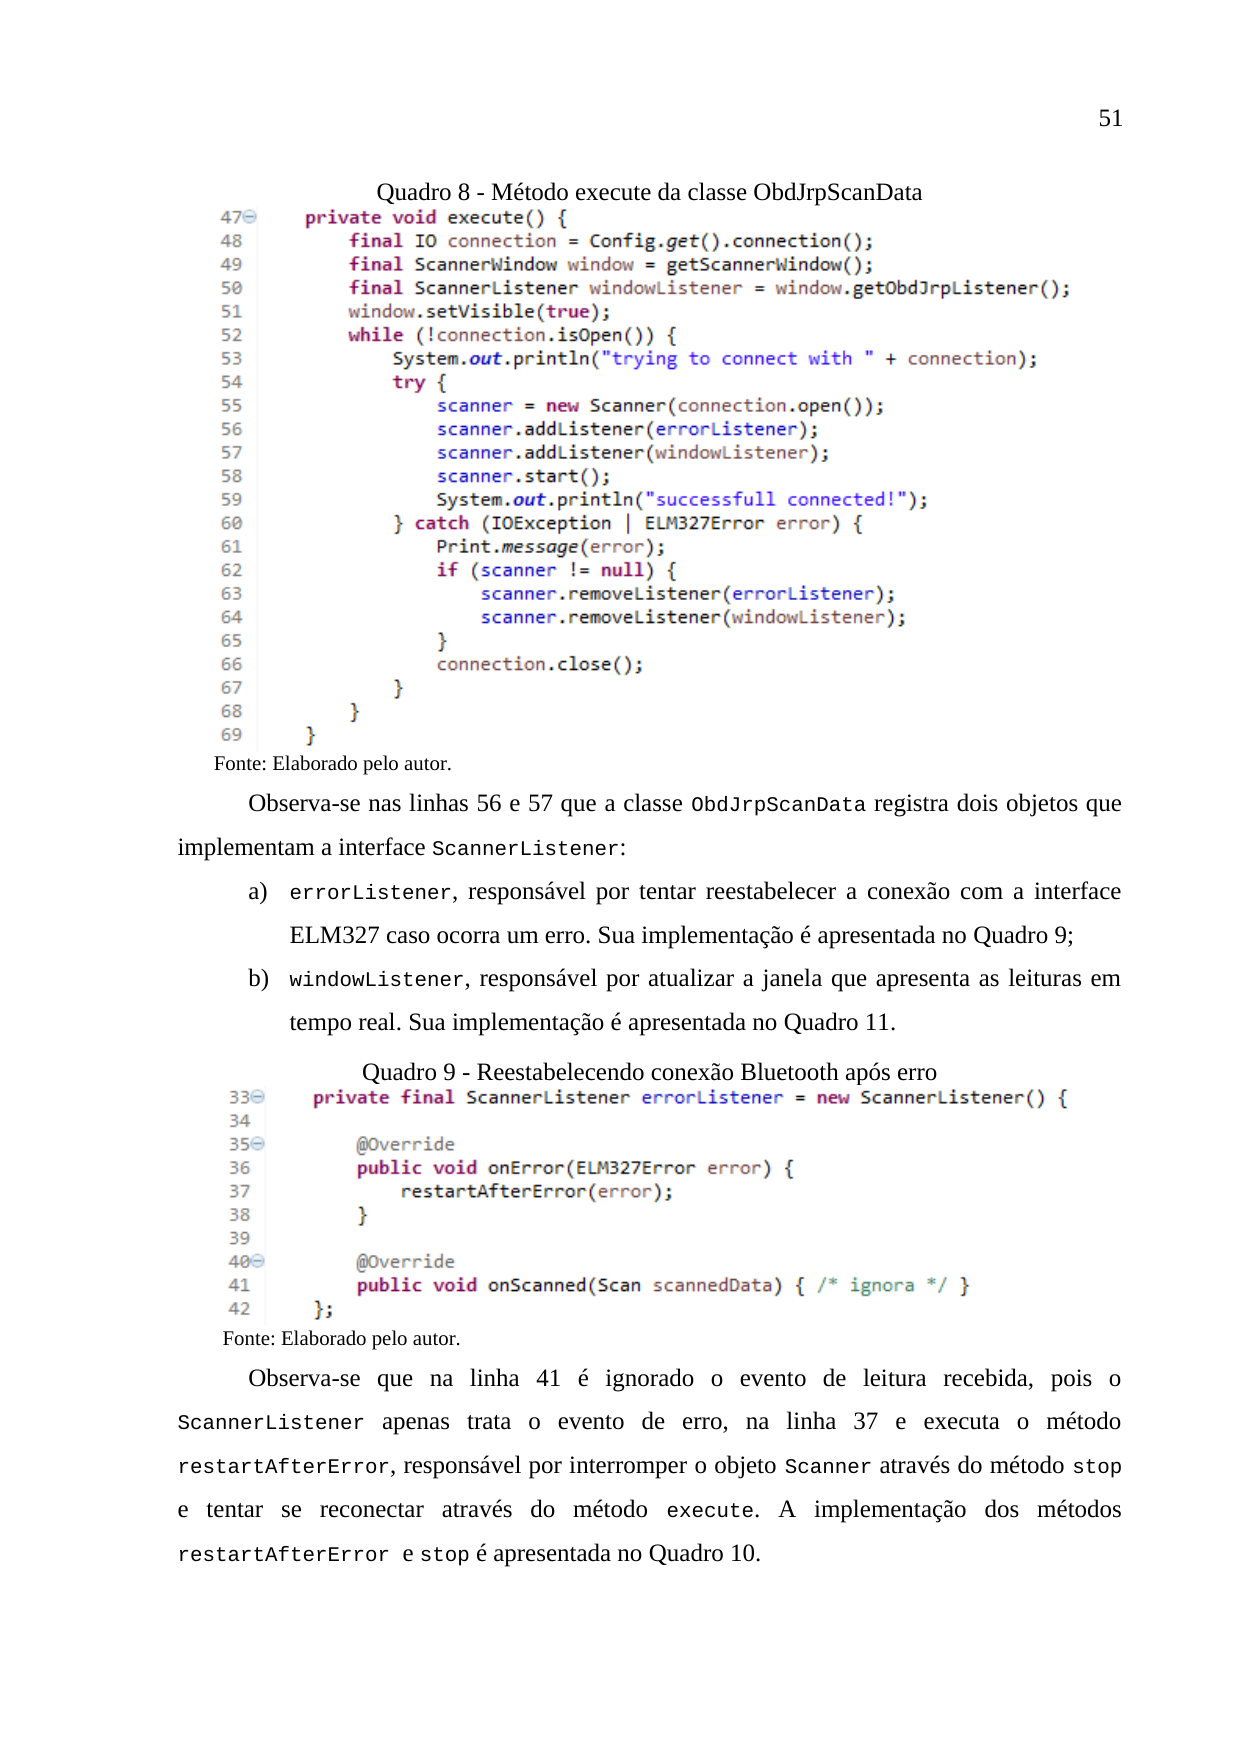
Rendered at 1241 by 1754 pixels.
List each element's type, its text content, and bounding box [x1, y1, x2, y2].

text Fonte: Elaborado pelo autor. [177, 1326, 1122, 1350]
picture [213, 206, 1086, 752]
text Fonte: Elaborado pelo autor. [177, 751, 1122, 775]
list windowListener, responsável por atualizar a janela que apresenta as leituras em tempo real. Sua implementação é apresentada no Quadro 11. [248, 963, 1122, 1036]
text Observa-se que na linha 41 é ignorado o evento de leitura recebida, pois o ScannerListener apenas trata o evento de erro, na linha 37 e executa o método restartAfterError, responsável por interromper o objeto Scanner através do método stop e tentar se reconectar através do método execute. A implementação dos métodos restartAfterError e stop é apresentada no Quadro 10. [177, 1363, 1122, 1567]
list errorListener, responsável por tentar reestabelecer a conexão com a interface ELM327 caso ocorra um erro. Sua implementação é apresentada no Quadro 9; [248, 876, 1122, 949]
picture [221, 1085, 1078, 1326]
text Observa-se nas linhas 56 e 57 que a classe ObdJrpScanData registra dois objetos que implementam a interface ScannerListener: [177, 788, 1122, 861]
